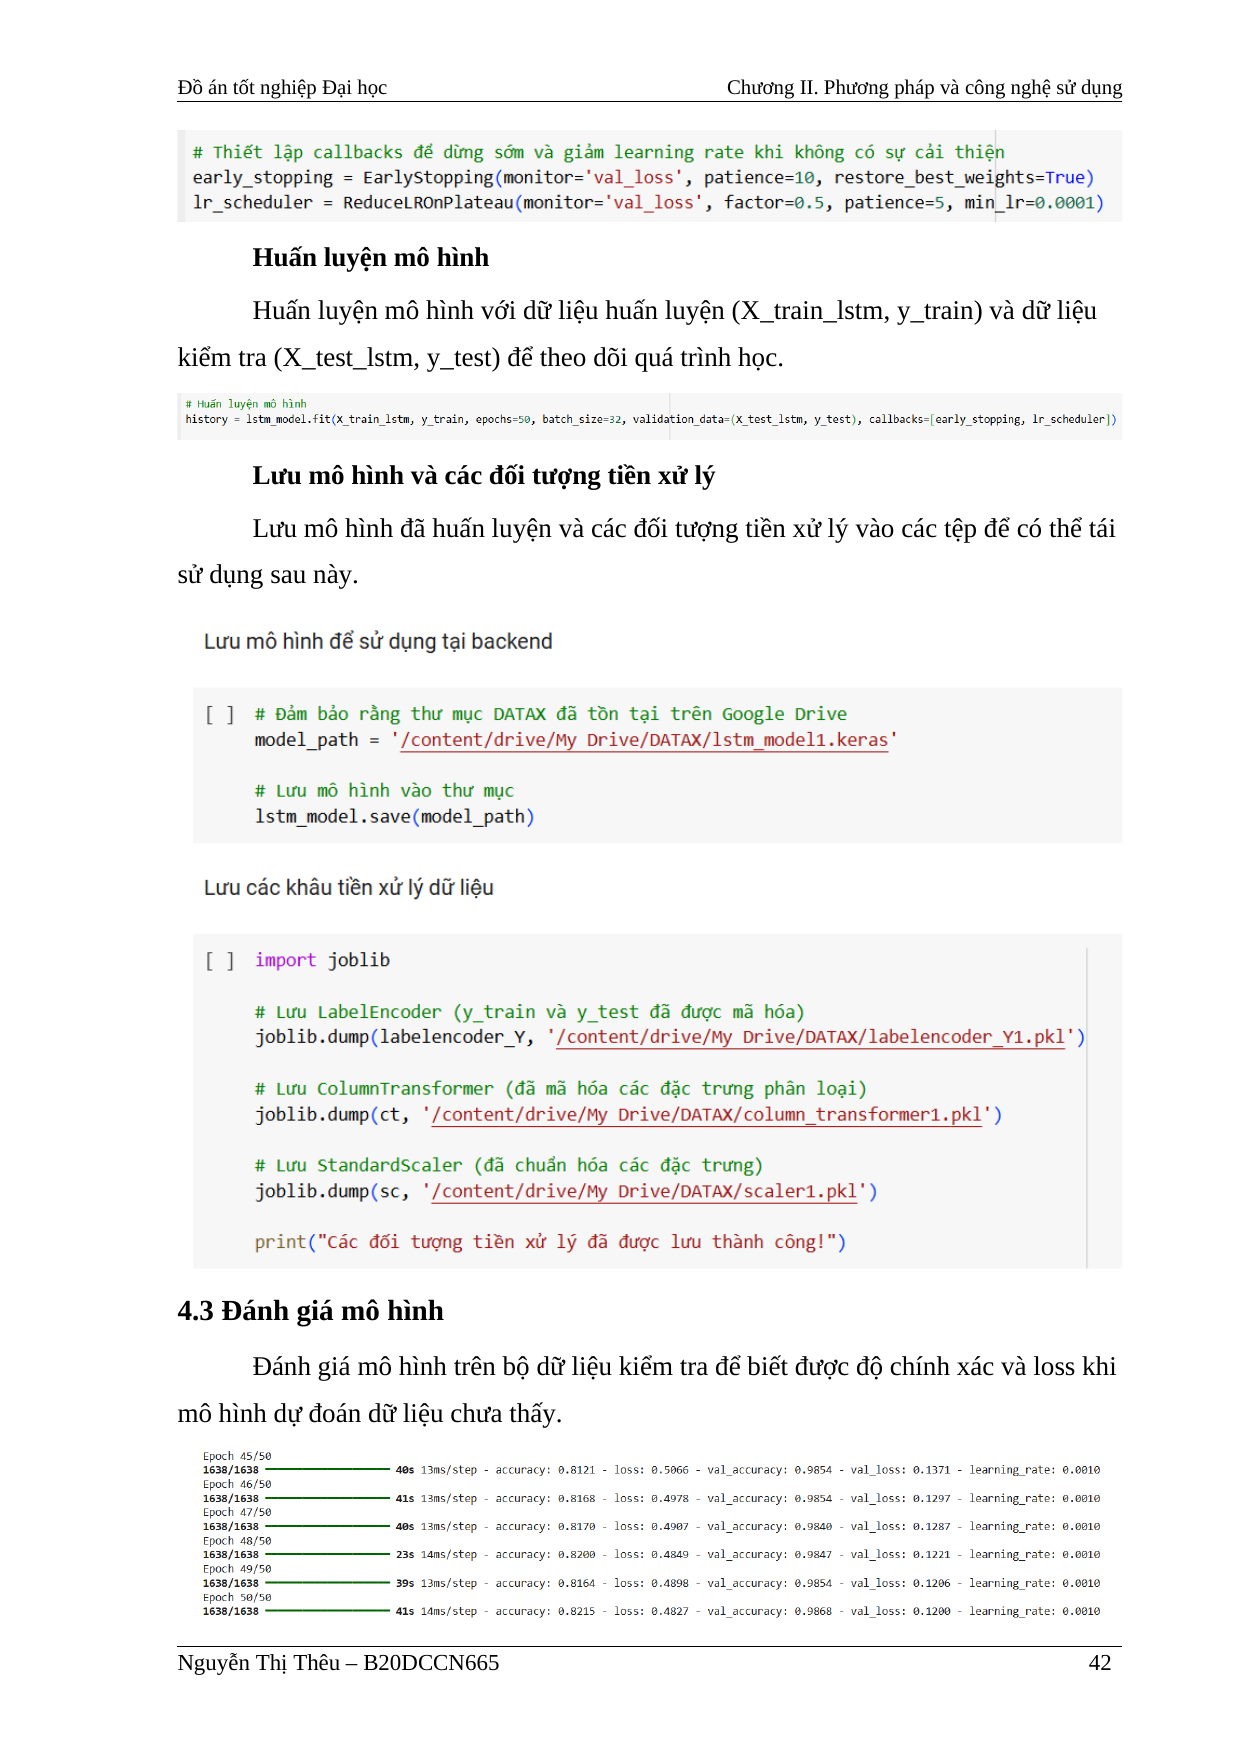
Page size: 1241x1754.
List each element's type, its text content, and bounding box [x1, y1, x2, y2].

subtitle 4.3 Đánh giá mô hình [177, 1293, 1122, 1327]
picture [177, 130, 1123, 222]
picture [177, 1449, 1123, 1621]
picture [177, 611, 1123, 1274]
text Lưu mô hình đã huấn luyện và các đối tượng tiền xử lý vào các tệp để có thể tái sử dụng sau này. [177, 512, 1122, 590]
text Huấn luyện mô hình [177, 241, 1122, 272]
text Đánh giá mô hình trên bộ dữ liệu kiểm tra để biết được độ chính xác và loss khi mô hình dự đoán dữ liệu chưa thấy. [177, 1350, 1122, 1428]
text Lưu mô hình và các đối tượng tiền xử lý [177, 459, 1122, 490]
picture [177, 393, 1123, 440]
text Huấn luyện mô hình với dữ liệu huấn luyện (X_train_lstm, y_train) và dữ liệu kiểm tra (X_test_lstm, y_test) để theo dõi quá trình học. [177, 294, 1122, 372]
